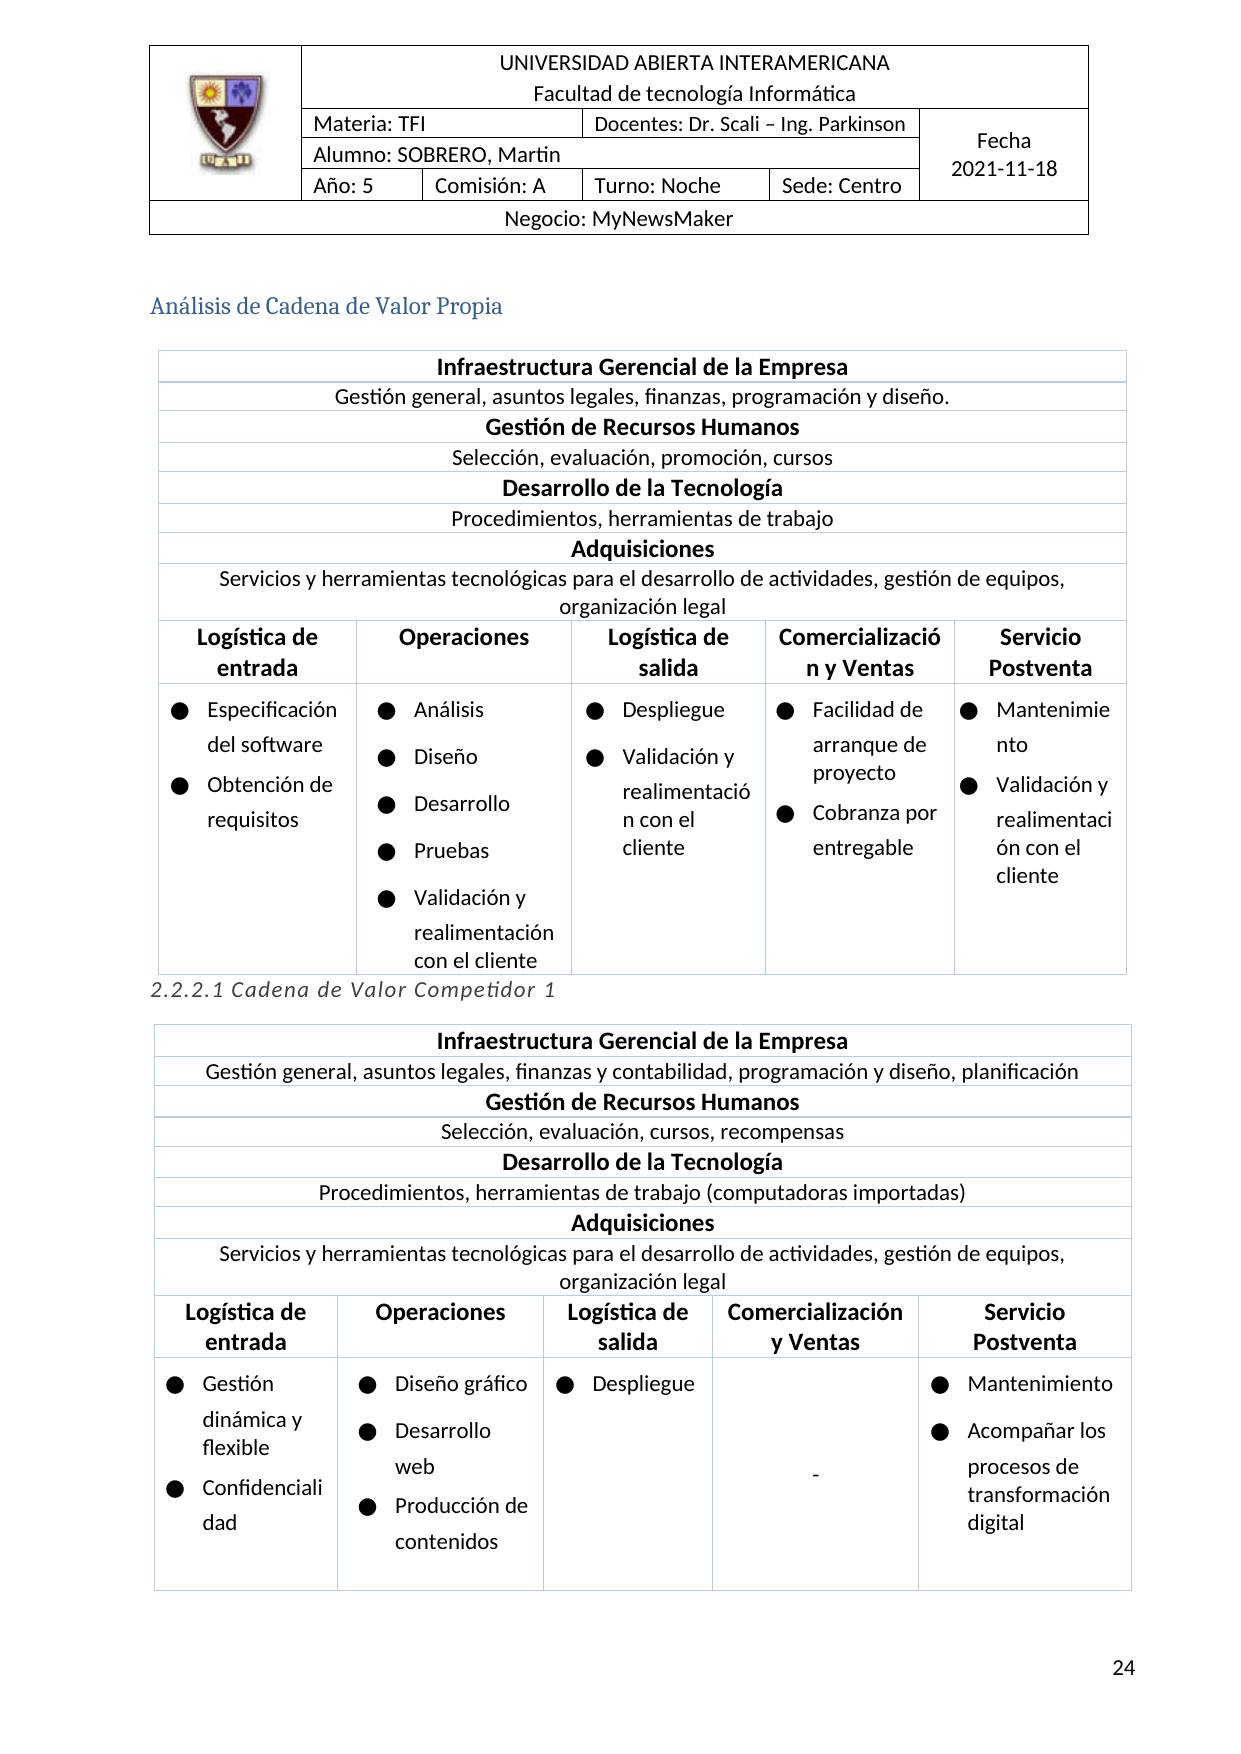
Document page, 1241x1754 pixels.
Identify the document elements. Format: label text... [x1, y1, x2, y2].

table_cell Logística de entrada [159, 621, 356, 682]
table_cell Logística de entrada [155, 1296, 337, 1357]
table_cell Gestión dinámica y flexible Confidencialidad [155, 1358, 337, 1590]
table_cell Diseño gráfico Desarrollo web Producción de contenidos [338, 1358, 543, 1590]
table_header Infraestructura Gerencial de la Empresa [155, 1025, 1131, 1056]
subtitle Análisis de Cadena de Valor Propia [150, 292, 1135, 321]
table_cell Gestión de Recursos Humanos [159, 411, 1126, 442]
table_cell Especificación del software Obtención de requisitos [159, 684, 356, 974]
table_cell Desarrollo de la Tecnología [159, 472, 1126, 503]
table_cell Comercialización y Ventas [713, 1296, 918, 1357]
table_cell Operaciones [357, 621, 571, 682]
table_cell Despliegue [544, 1358, 712, 1590]
table_cell Servicio Postventa [919, 1296, 1131, 1357]
table_cell Gestión de Recursos Humanos [155, 1086, 1131, 1116]
table_cell Procedimientos, herramientas de trabajo [159, 504, 1126, 532]
table_cell Operaciones [338, 1296, 543, 1357]
subtitle 2.2.2.1 Cadena de Valor Competidor 1 [150, 975, 1135, 1003]
table_cell Servicio Postventa [955, 621, 1126, 682]
table_cell Gestión general, asuntos legales, finanzas, programación y diseño. [159, 383, 1126, 410]
table_cell Desarrollo de la Tecnología [155, 1147, 1131, 1177]
table_cell - [713, 1358, 918, 1590]
table_cell Servicios y herramientas tecnológicas para el desarrollo de actividades, gestión de equipos, organización legal [159, 564, 1126, 620]
table_cell Logística de salida [544, 1296, 712, 1357]
table_cell Selección, evaluación, cursos, recompensas [155, 1118, 1131, 1146]
table_cell Despliegue Validación y realimentación con el cliente [572, 684, 765, 974]
table_cell Adquisiciones [155, 1207, 1131, 1238]
table_cell Logística de salida [572, 621, 765, 682]
table_header Infraestructura Gerencial de la Empresa [159, 351, 1126, 381]
table_cell Facilidad de arranque de proyecto Cobranza por entregable [766, 684, 954, 974]
table_cell Mantenimiento Validación y realimentación con el cliente [955, 684, 1126, 974]
table_cell Adquisiciones [159, 533, 1126, 563]
table_cell Análisis Diseño Desarrollo Pruebas Validación y realimentación con el cliente [357, 684, 571, 974]
table_cell Mantenimiento Acompañar los procesos de transformación digital [919, 1358, 1131, 1590]
table_cell Procedimientos, herramientas de trabajo (computadoras importadas) [155, 1178, 1131, 1206]
table_cell Comercialización y Ventas [766, 621, 954, 682]
picture [175, 67, 276, 180]
table_cell Servicios y herramientas tecnológicas para el desarrollo de actividades, gestión de equipos, organización legal [155, 1239, 1131, 1295]
table_cell Gestión general, asuntos legales, finanzas y contabilidad, programación y diseño, planificación [155, 1057, 1131, 1085]
table_cell Selección, evaluación, promoción, cursos [159, 443, 1126, 471]
